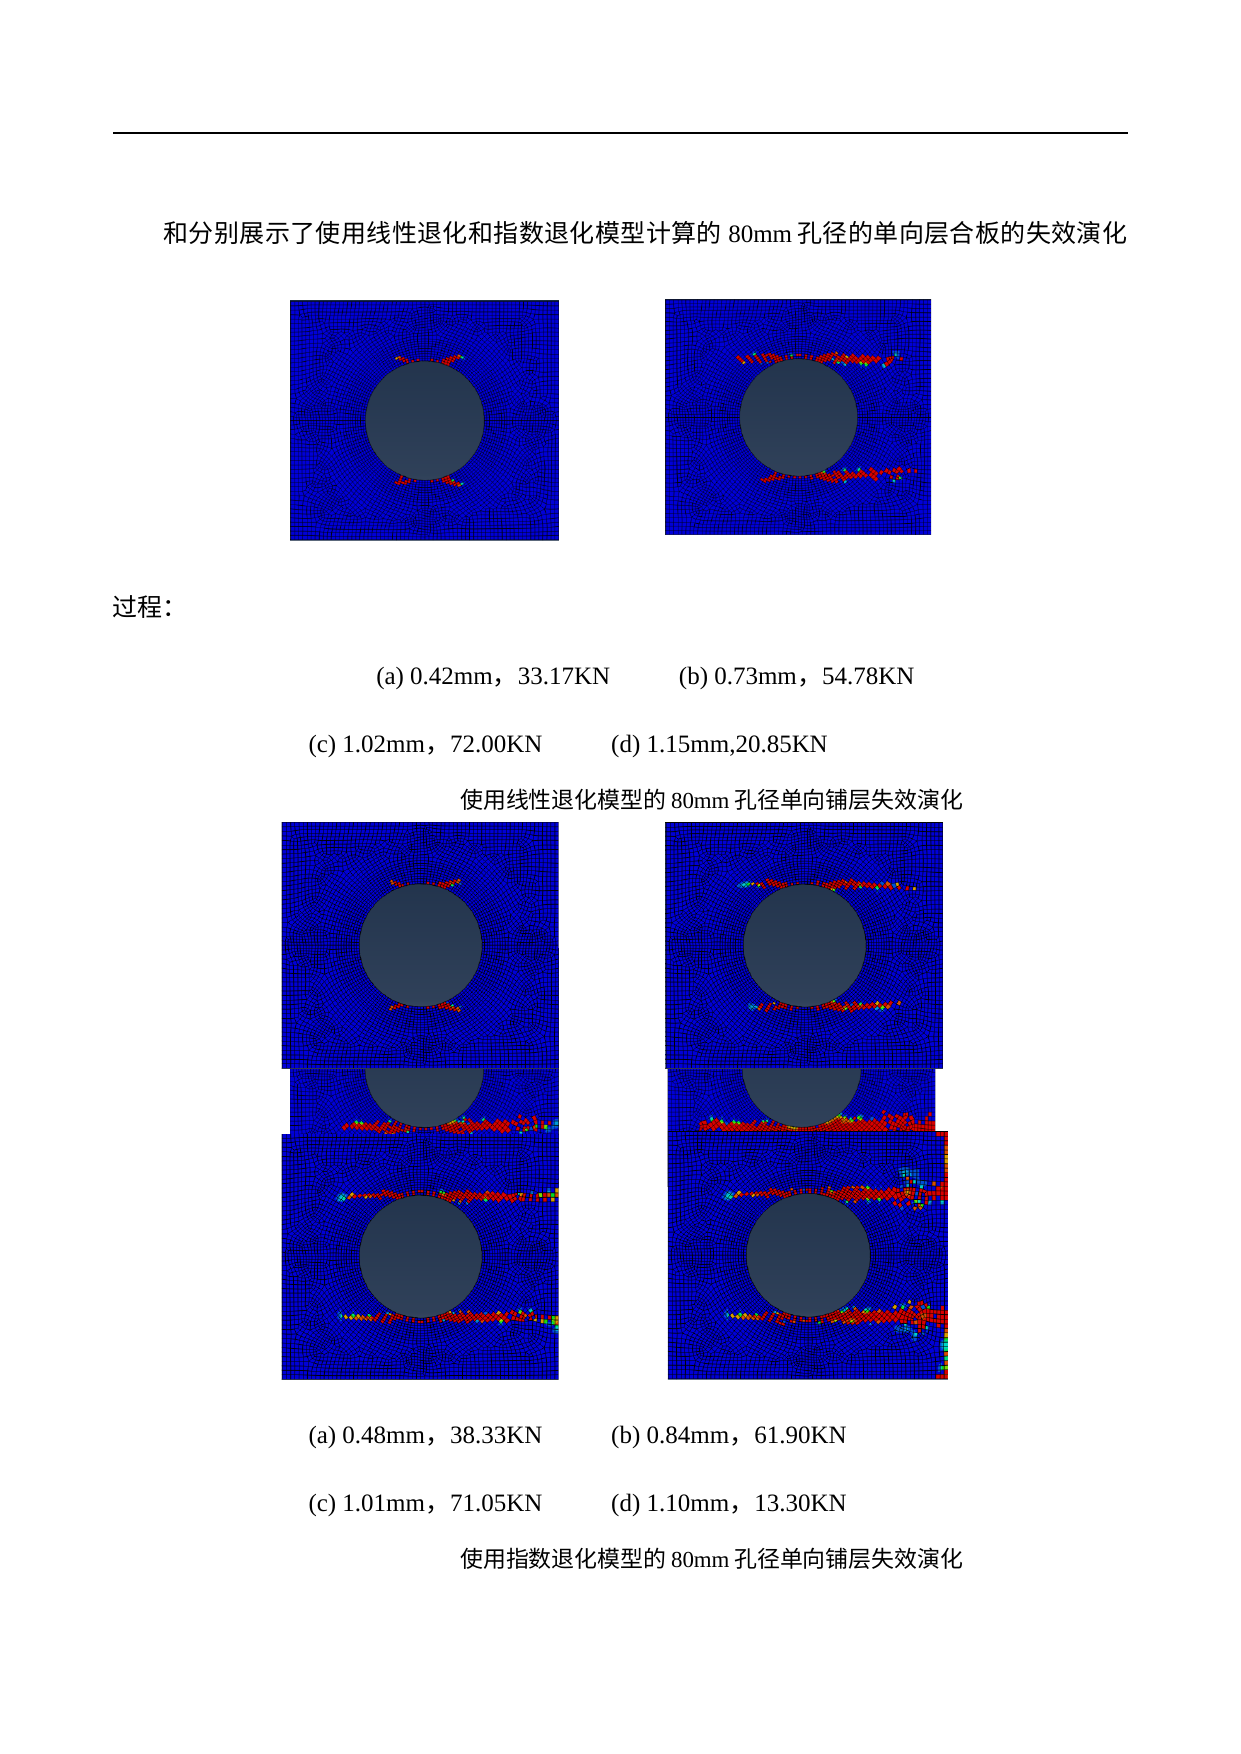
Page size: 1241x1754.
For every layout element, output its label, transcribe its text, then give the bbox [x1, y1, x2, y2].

picture [290, 300, 559, 541]
picture [281, 822, 559, 1380]
subtitle 使用线性退化模型的80mm孔径单向铺层失效演化 [217, 781, 1128, 815]
text (c) 1.01mm，71.05KN (d) 1.10mm，13.30KN [112, 1467, 1128, 1535]
subtitle 使用指数退化模型的80mm孔径单向铺层失效演化 [217, 1541, 1128, 1575]
picture [665, 299, 932, 535]
text (c) 1.02mm，72.00KN (d) 1.15mm,20.85KN [112, 707, 1128, 775]
text (a) 0.42mm，33.17KN (b) 0.73mm，54.78KN [112, 639, 1128, 707]
picture [665, 822, 948, 1380]
